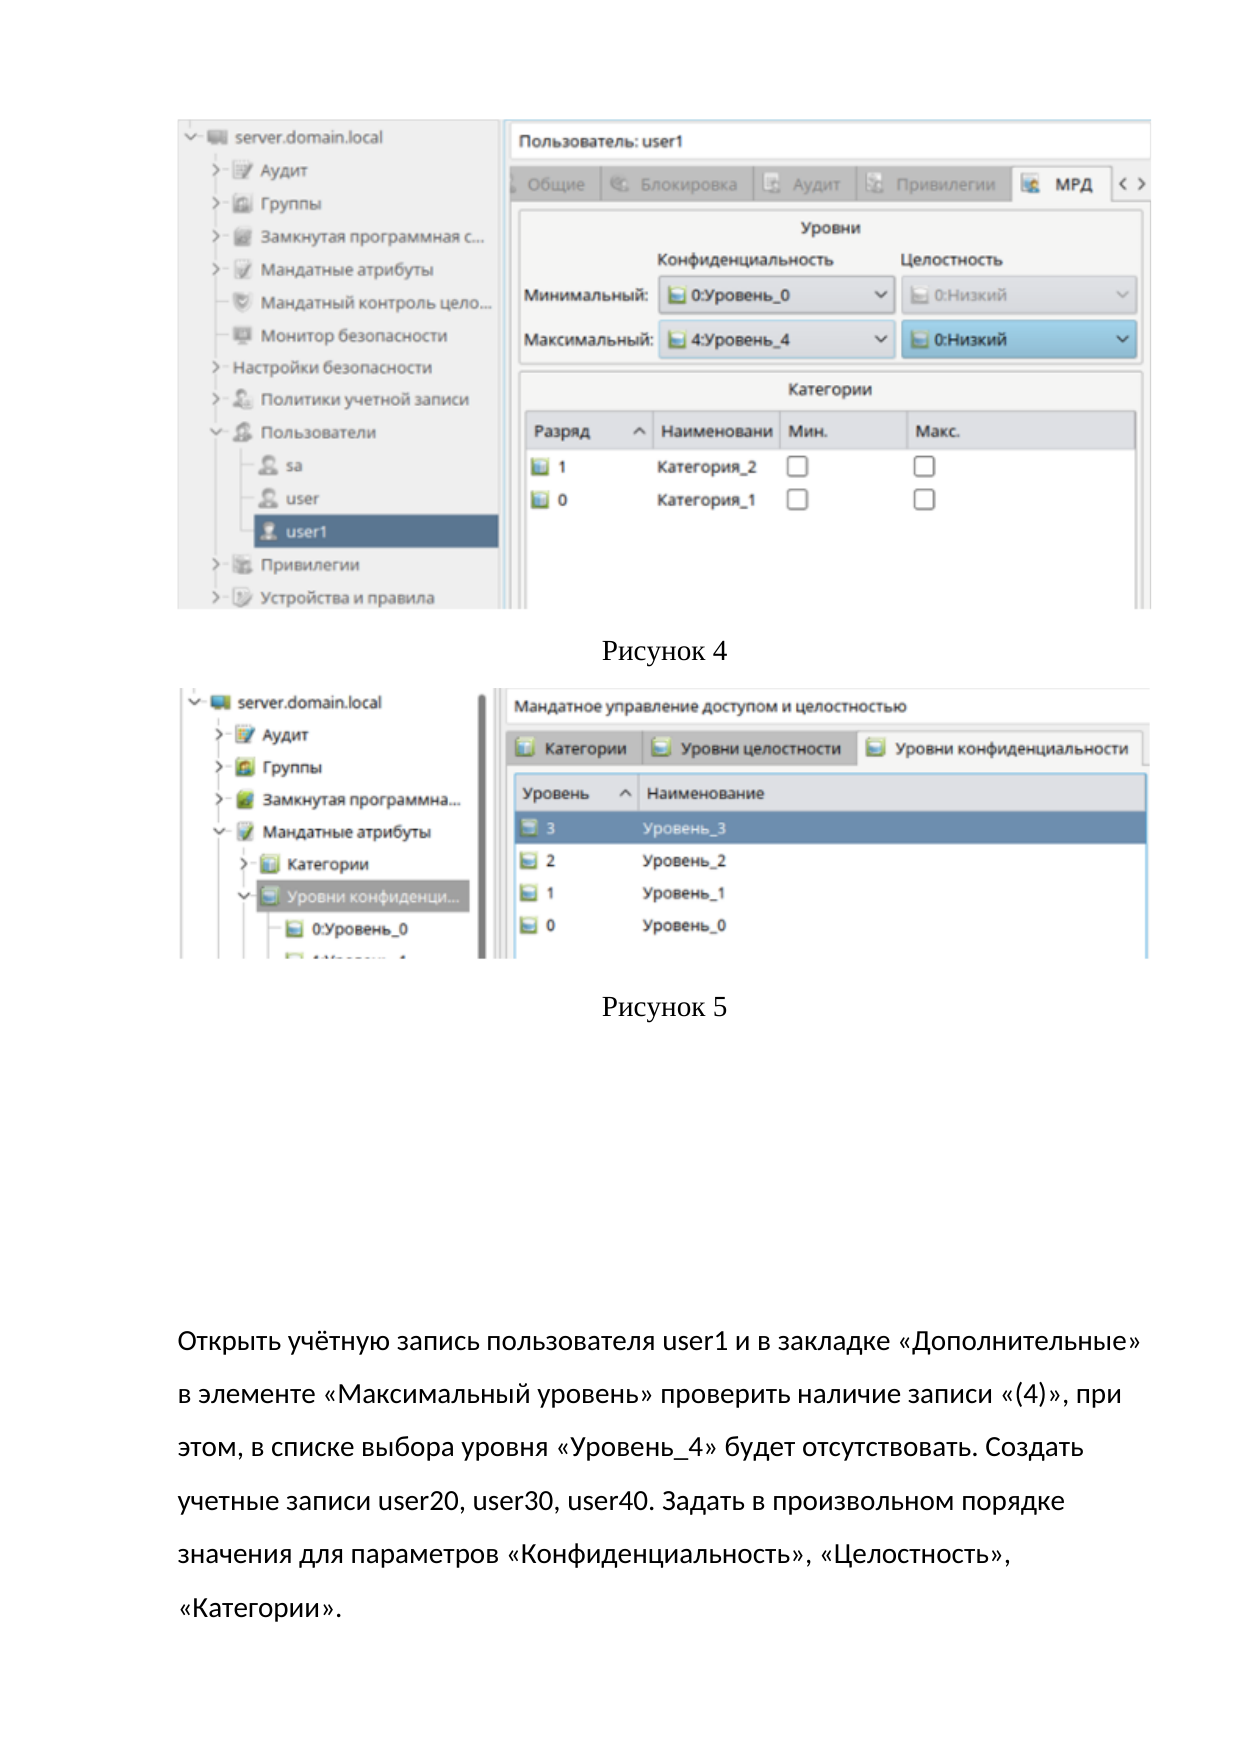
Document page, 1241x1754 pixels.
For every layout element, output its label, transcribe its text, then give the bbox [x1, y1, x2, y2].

text Рисунок 4 [177, 633, 1152, 666]
text Рисунок 5 [177, 989, 1152, 1023]
text Открыть учётную запись пользователя user1 и в закладке «Дополнительные» в элементе «Максимальный уровень» проверить наличие записи «(4)», при этом, в списке выбора уровня «Уровень_4» будет отсутствовать. Создать учетные записи user20, user30, user40. Задать в произвольном порядке значения для параметров «Конфиденциальность», «Целостность», «Категории». [177, 1322, 1152, 1624]
picture [179, 688, 1150, 970]
picture [177, 118, 1152, 614]
